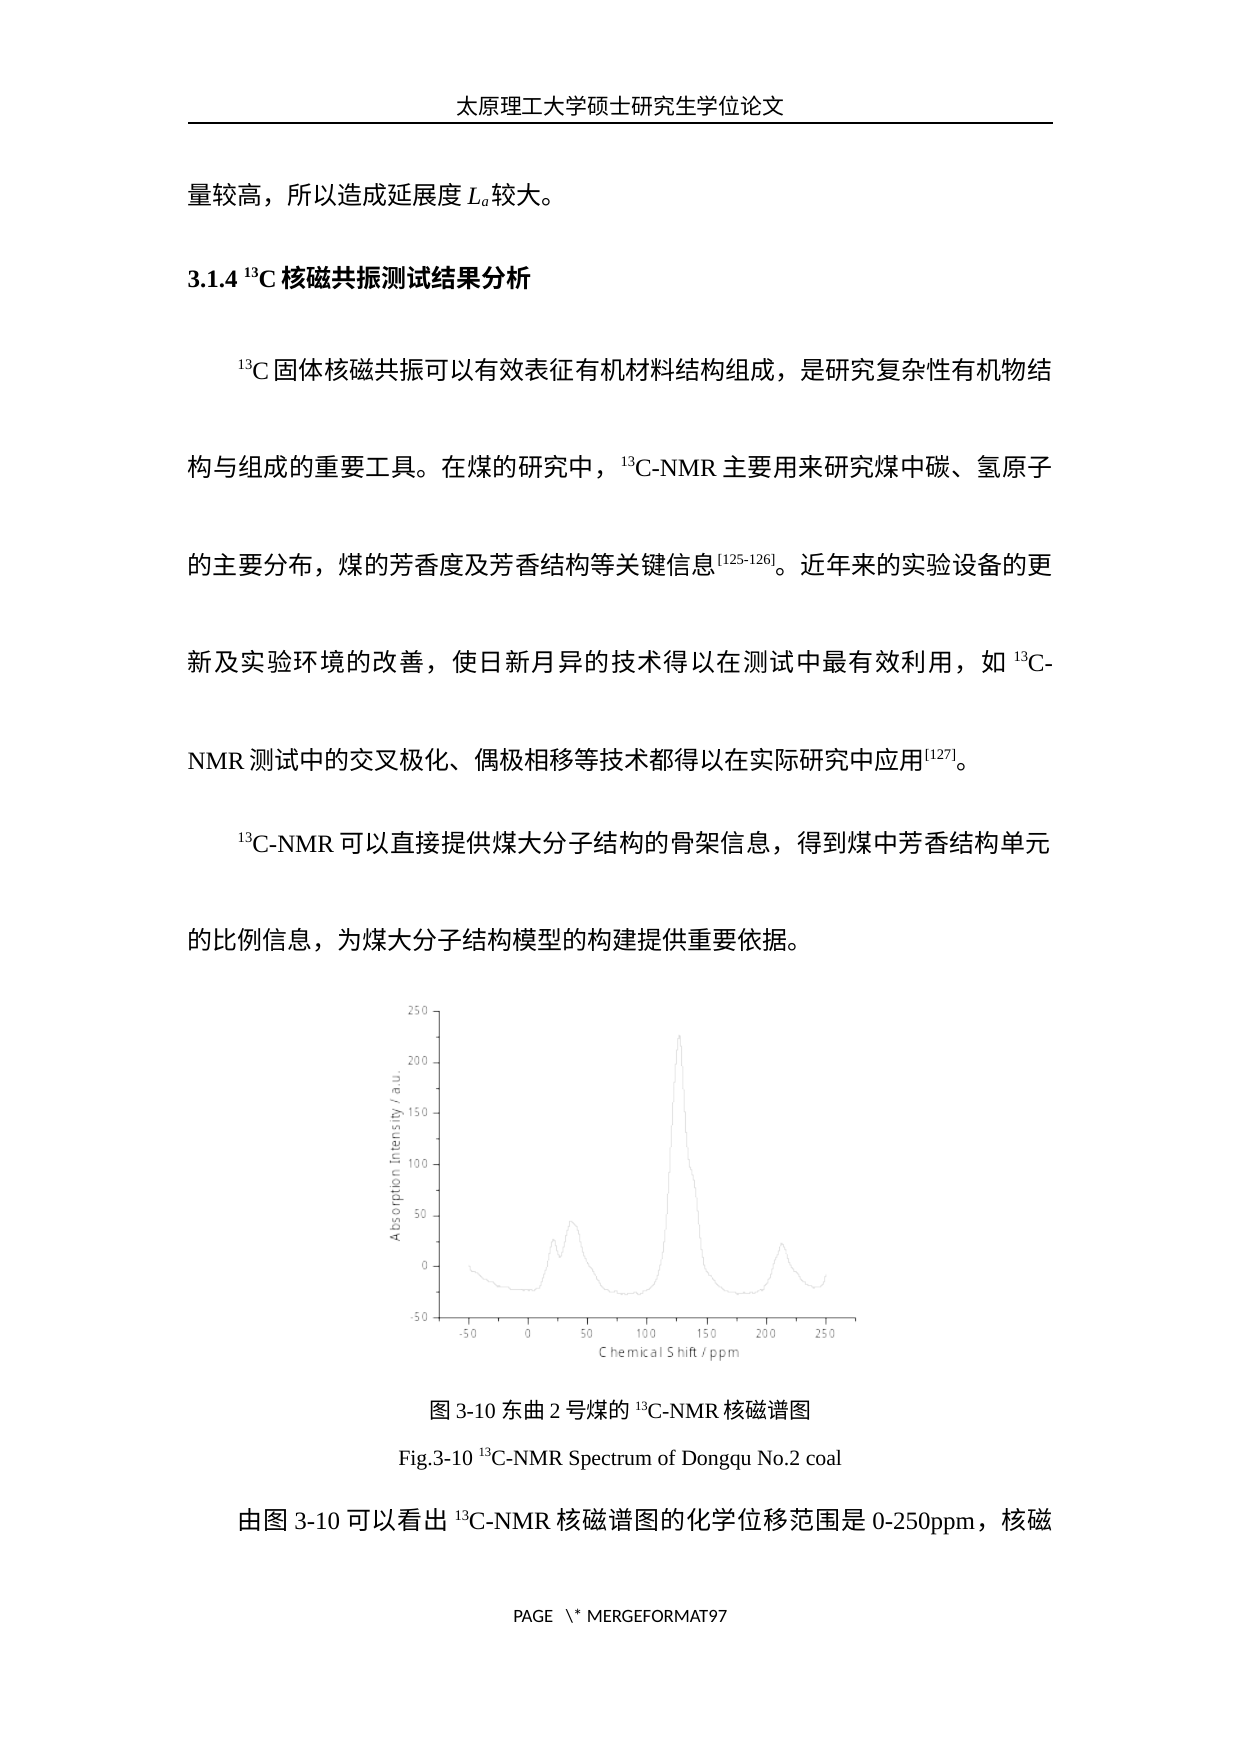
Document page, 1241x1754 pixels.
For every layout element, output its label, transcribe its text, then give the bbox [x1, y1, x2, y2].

text 13C-NMR可以直接提供煤大分子结构的骨架信息，得到煤中芳香结构单元的比例信息，为煤大分子结构模型的构建提供重要依据。 [187, 809, 1053, 971]
text 13C固体核磁共振可以有效表征有机材料结构组成，是研究复杂性有机物结构与组成的重要工具。在煤的研究中，13C-NMR主要用来研究煤中碳、氢原子的主要分布，煤的芳香度及芳香结构等关键信息[125-126]。近年来的实验设备的更新及实验环境的改善，使日新月异的技术得以在测试中最有效利用，如13C-NMR测试中的交叉极化、偶极相移等技术都得以在实际研究中应用[127]。 [187, 336, 1053, 791]
text Fig.3-10 13C-NMR Spectrum of Dongqu No.2 coal [187, 1441, 1053, 1474]
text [187, 161, 1053, 226]
text 3.1.4 13C核磁共振测试结果分析 [187, 244, 1053, 309]
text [187, 1486, 1053, 1551]
text 图3-10 东曲2号煤的13C-NMR核磁谱图 [187, 1393, 1053, 1425]
